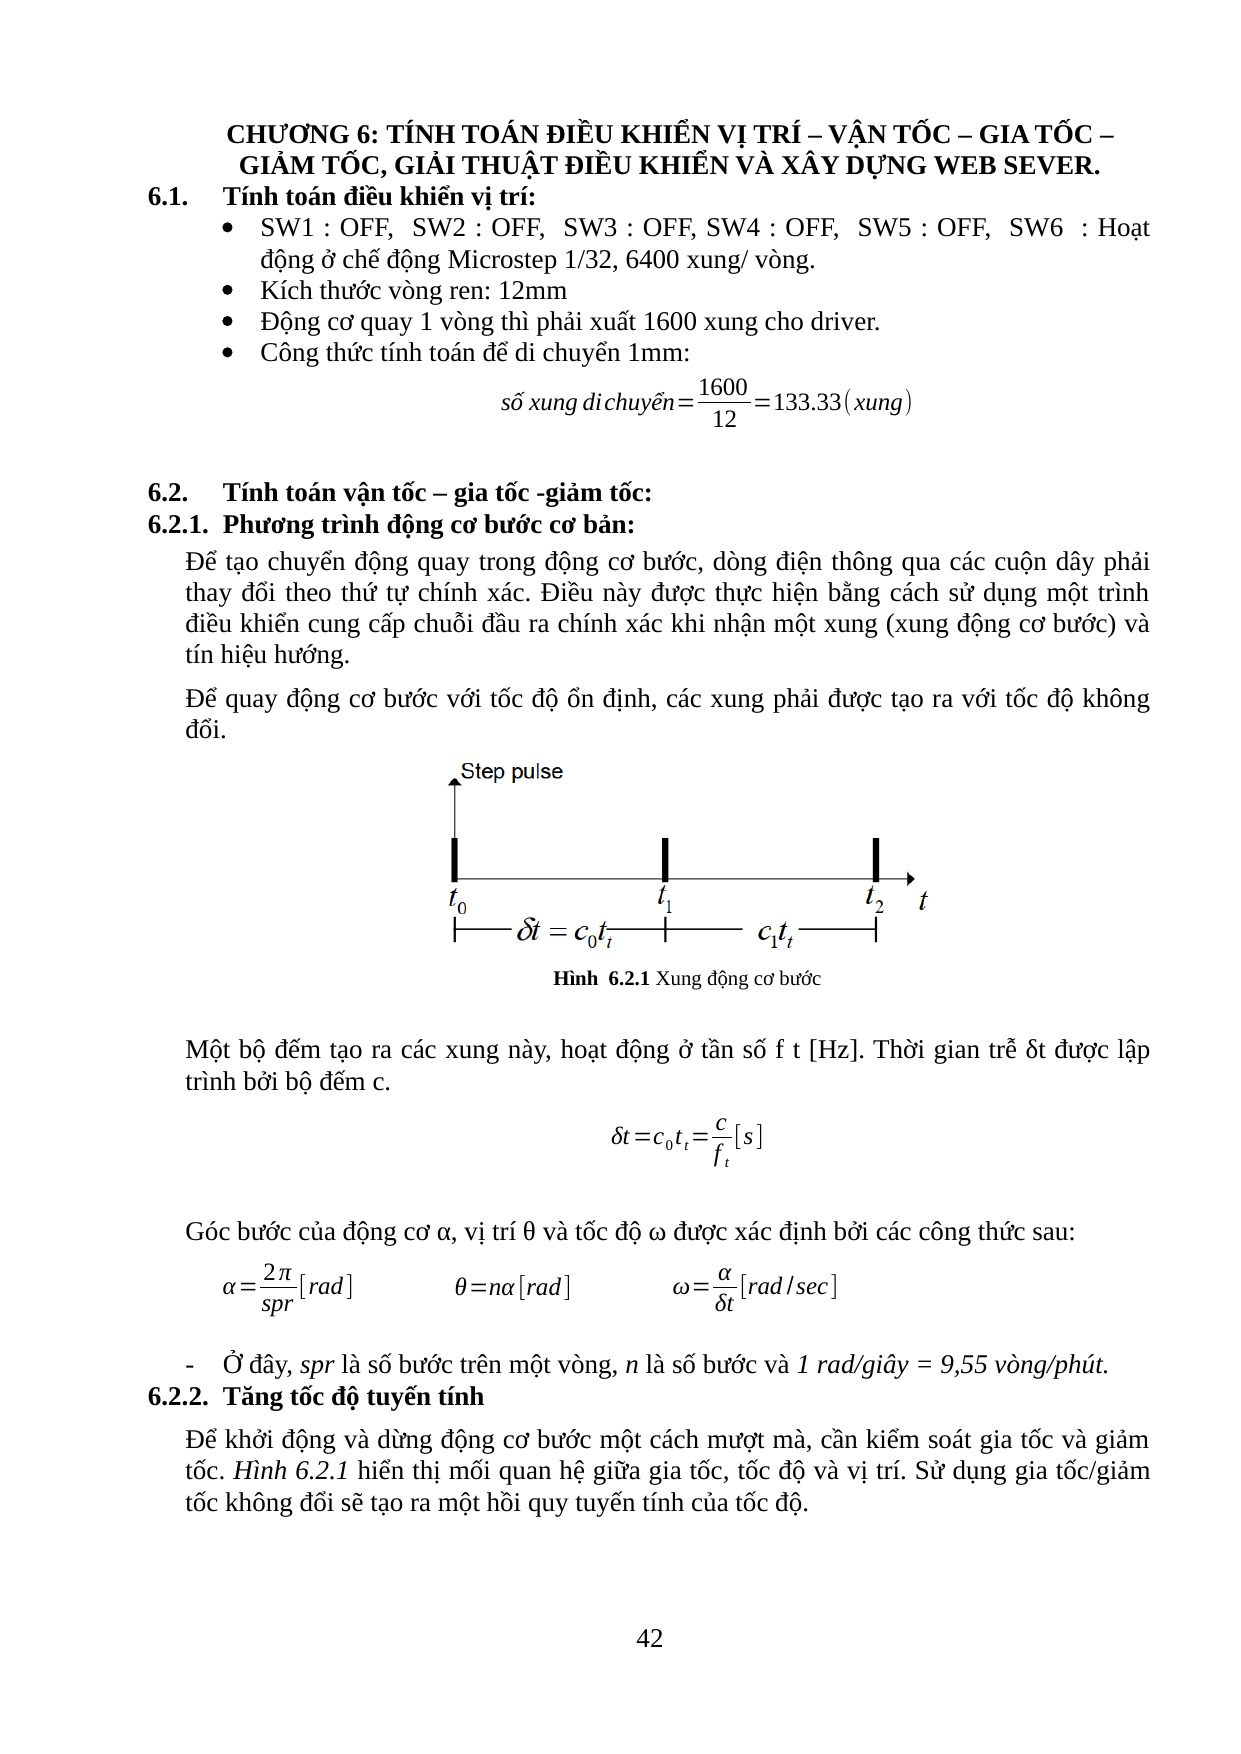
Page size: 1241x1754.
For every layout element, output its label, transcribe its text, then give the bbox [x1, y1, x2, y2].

list Kích thước vòng ren: 12mm [223, 274, 1152, 305]
list Công thức tính toán để di chuyển 1mm: [223, 336, 1152, 368]
subtitle CHƯƠNG 6: TÍNH TOÁN ĐIỀU KHIỂN VỊ TRÍ – VẬN TỐC – GIA TỐC – GIẢM TỐC, GIẢI THUẬT ĐIỀU KHIỂN VÀ XÂY DỰNG WEB SEVER. [188, 118, 1152, 180]
list SW1 : OFF, SW2 : OFF, SW3 : OFF, SW4 : OFF, SW5 : OFF, SW6 : Hoạt động ở chế động Microstep 1/32, 6400 xung/ vòng. [223, 212, 1152, 274]
list Tăng tốc độ tuyến tính [148, 1380, 1152, 1411]
text Để tạo chuyển động quay trong động cơ bước, dòng điện thông qua các cuộn dây phải thay đổi theo thứ tự chính xác. Điều này được thực hiện bằng cách sử dụng một trình điều khiển cung cấp chuỗi đầu ra chính xác khi nhận một xung (xung động cơ bước) và tín hiệu hướng. [185, 545, 1152, 670]
text Để quay động cơ bước với tốc độ ổn định, các xung phải được tạo ra với tốc độ không đổi. [185, 682, 1152, 744]
list Ở đây, spr là số bước trên một vòng, n là số bước và 1 rad/giây = 9,55 vòng/phút. [185, 1348, 1152, 1380]
list Phương trình động cơ bước cơ bản: [148, 508, 1152, 539]
text Để khởi động và dừng động cơ bước một cách mượt mà, cần kiểm soát gia tốc và giảm tốc. Hình 6.2.1 hiển thị mối quan hệ giữa gia tốc, tốc độ và vị trí. Sử dụng gia tốc/giảm tốc không đổi sẽ tạo ra một hồi quy tuyến tính của tốc độ. [185, 1423, 1152, 1517]
list Động cơ quay 1 vòng thì phải xuất 1600 xung cho driver. [223, 305, 1152, 336]
picture [436, 757, 938, 966]
list Tính toán vận tốc – gia tốc -giảm tốc: [148, 477, 1152, 508]
text Một bộ đếm tạo ra các xung này, hoạt động ở tần số f t [Hz]. Thời gian trễ δt được lập trình bởi bộ đếm c. [185, 1034, 1152, 1096]
text Góc bước của động cơ α, vị trí θ và tốc độ ω được xác định bởi các công thức sau: [185, 1215, 1152, 1246]
list Tính toán điều khiển vị trí: [148, 180, 1152, 212]
list Hình 6.2.1 Xung động cơ bước [223, 966, 1152, 990]
